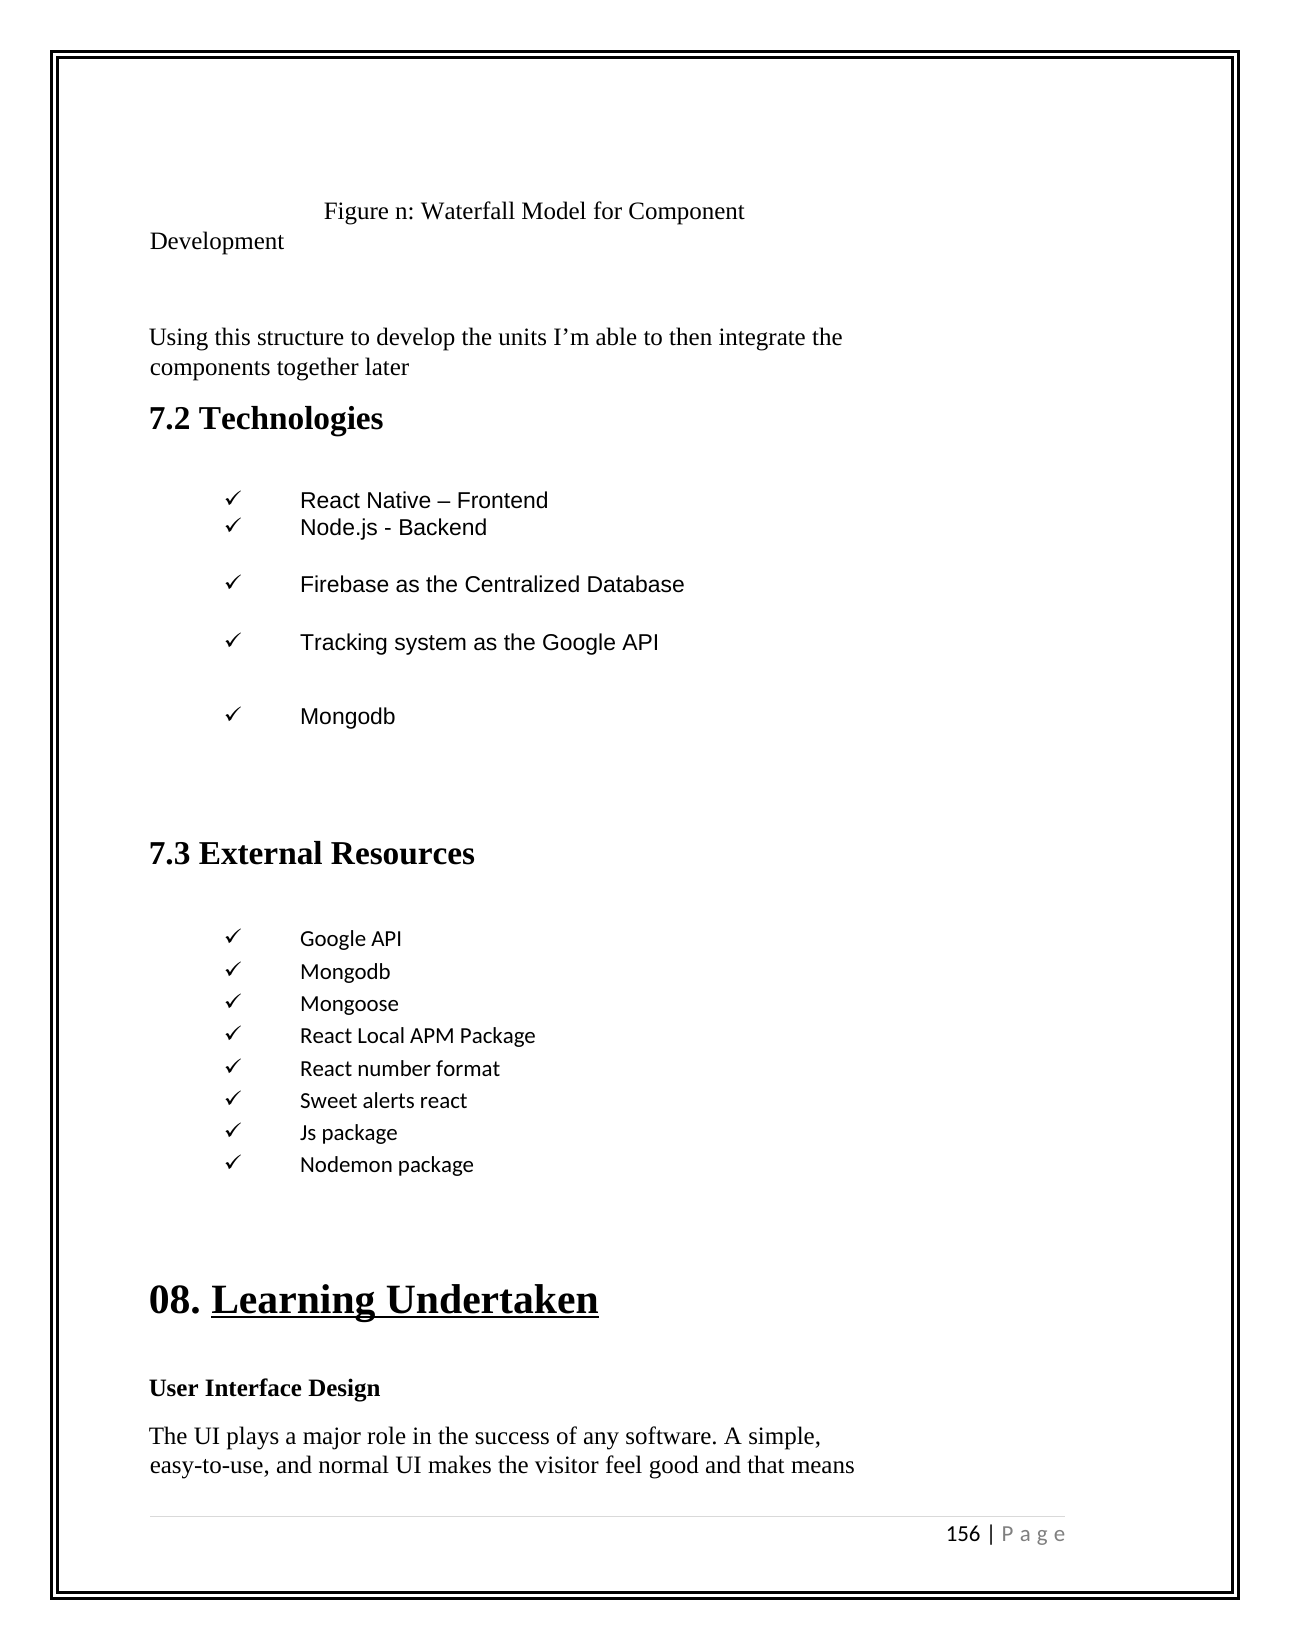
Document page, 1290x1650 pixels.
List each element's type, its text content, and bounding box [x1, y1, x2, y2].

text Figure n: Waterfall Model for Component Development [148, 196, 858, 255]
list Mongoose [223, 989, 859, 1017]
list Tracking system as the Google API [223, 629, 859, 655]
list Js package [223, 1118, 859, 1146]
list Nodemon package [223, 1151, 859, 1178]
list Mongodb [223, 957, 859, 985]
text 08. Learning Undertaken [148, 1275, 1065, 1323]
list Node.js - Backend [223, 514, 859, 540]
list React number format [223, 1054, 859, 1082]
list React Native – Frontend [223, 487, 859, 513]
list Google API [223, 924, 859, 952]
text User Interface Design [148, 1373, 1065, 1402]
list Mongodb [223, 703, 859, 729]
text 7.2 Technologies [148, 399, 1065, 437]
text Using this structure to develop the units I’m able to then integrate the components together later [148, 322, 858, 381]
list Firebase as the Centralized Database [223, 571, 859, 598]
text 7.3 External Resources [148, 833, 1065, 871]
list Sweet alerts react [223, 1086, 859, 1114]
list React Local APM Package [223, 1021, 859, 1049]
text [148, 1421, 858, 1479]
